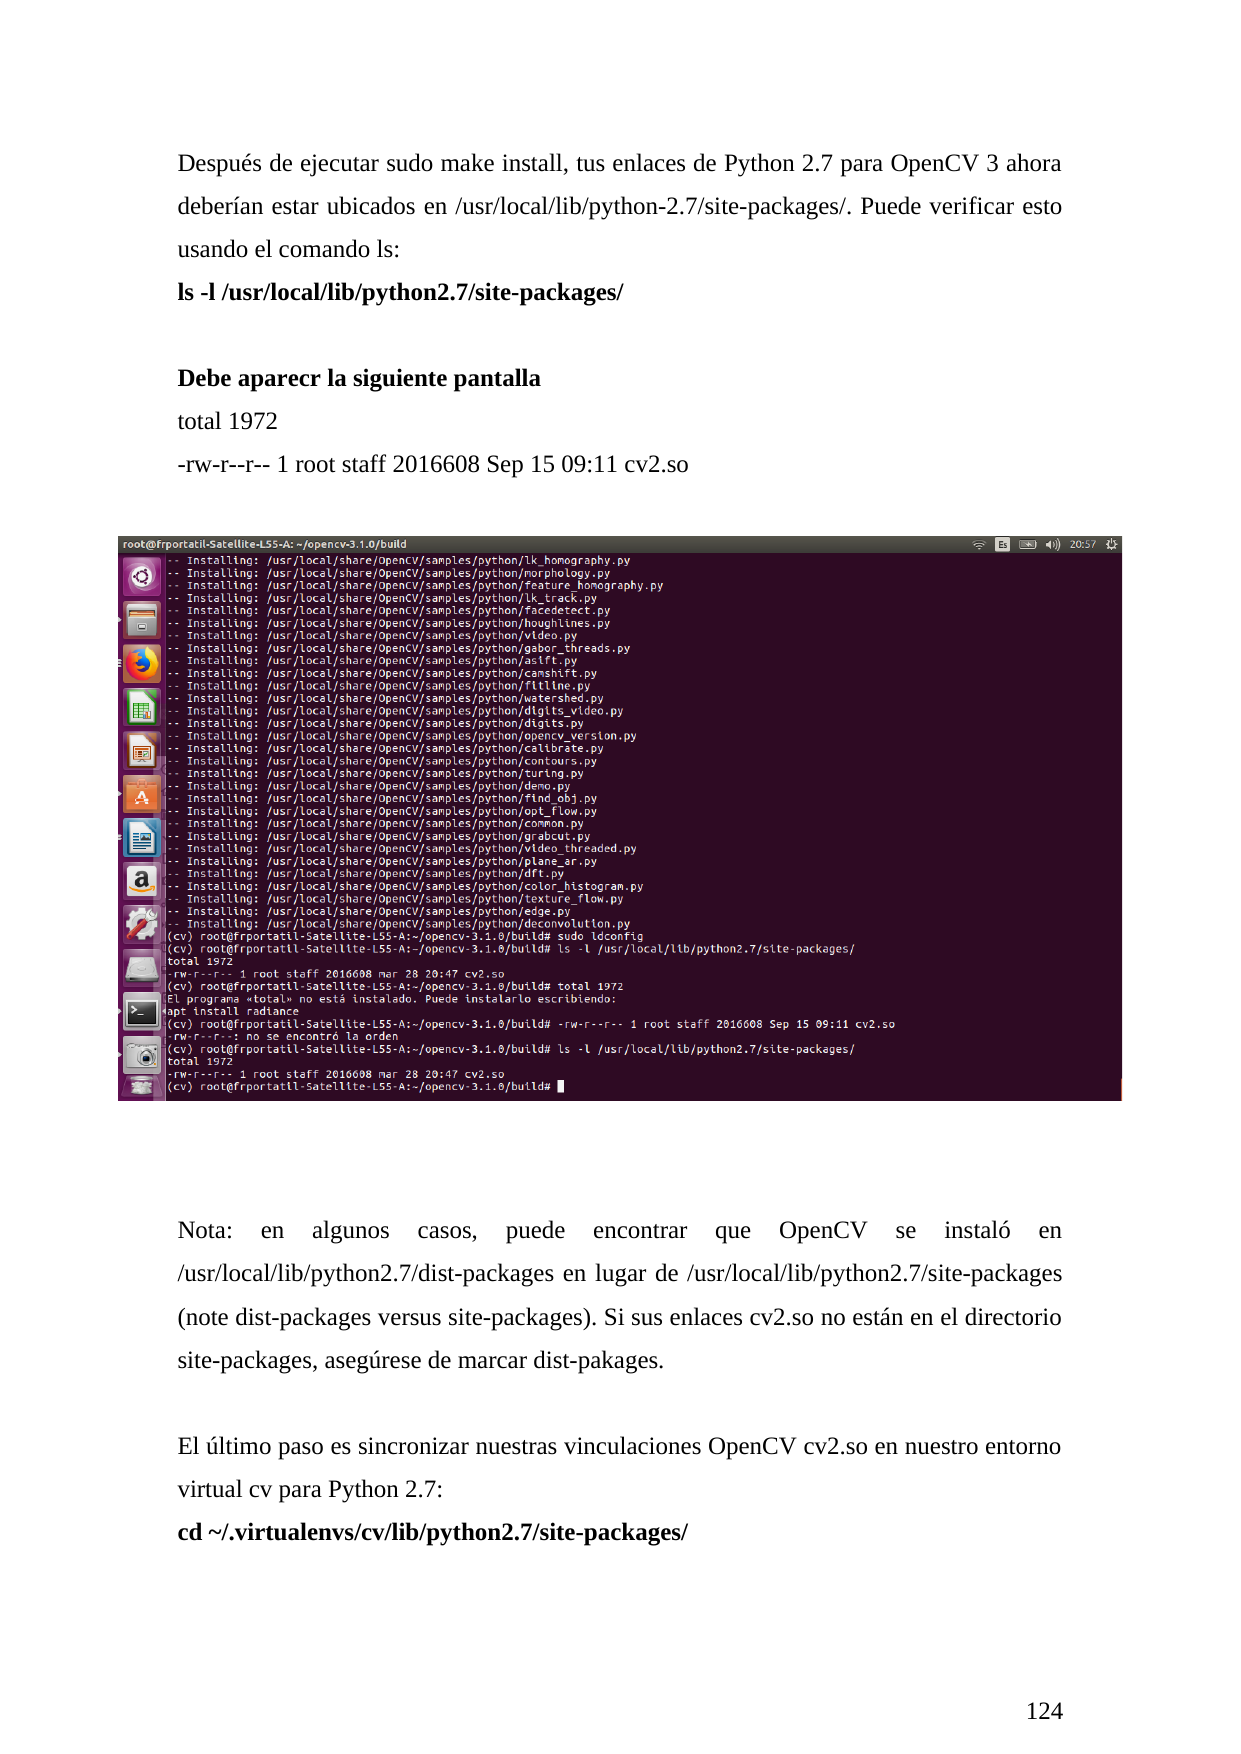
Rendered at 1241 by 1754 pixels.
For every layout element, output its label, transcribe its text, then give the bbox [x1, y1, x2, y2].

text Debe aparecr la siguiente pantalla [177, 363, 1063, 392]
text total 1972 [177, 406, 1063, 435]
text cd ~/.virtualenvs/cv/lib/python2.7/site-packages/ [177, 1517, 1063, 1546]
text ls -l /usr/local/lib/python2.7/site-packages/ [177, 277, 1063, 306]
text El último paso es sincronizar nuestras vinculaciones OpenCV cv2.so en nuestro entorno virtual cv para Python 2.7: [177, 1431, 1063, 1503]
text -rw-r--r-- 1 root staff 2016608 Sep 15 09:11 cv2.so [177, 449, 1063, 478]
text Después de ejecutar sudo make install, tus enlaces de Python 2.7 para OpenCV 3 ahora deberían estar ubicados en /usr/local/lib/python-2.7/site-packages/. Puede verificar esto usando el comando ls: [177, 148, 1063, 263]
picture [118, 536, 1123, 1101]
text Nota: en algunos casos, puede encontrar que OpenCV se instaló en /usr/local/lib/python2.7/dist-packages en lugar de /usr/local/lib/python2.7/site-packages (note dist-packages versus site-packages). Si sus enlaces cv2.so no están en el directorio site-packages, asegúrese de marcar dist-pakages. [177, 1215, 1063, 1373]
